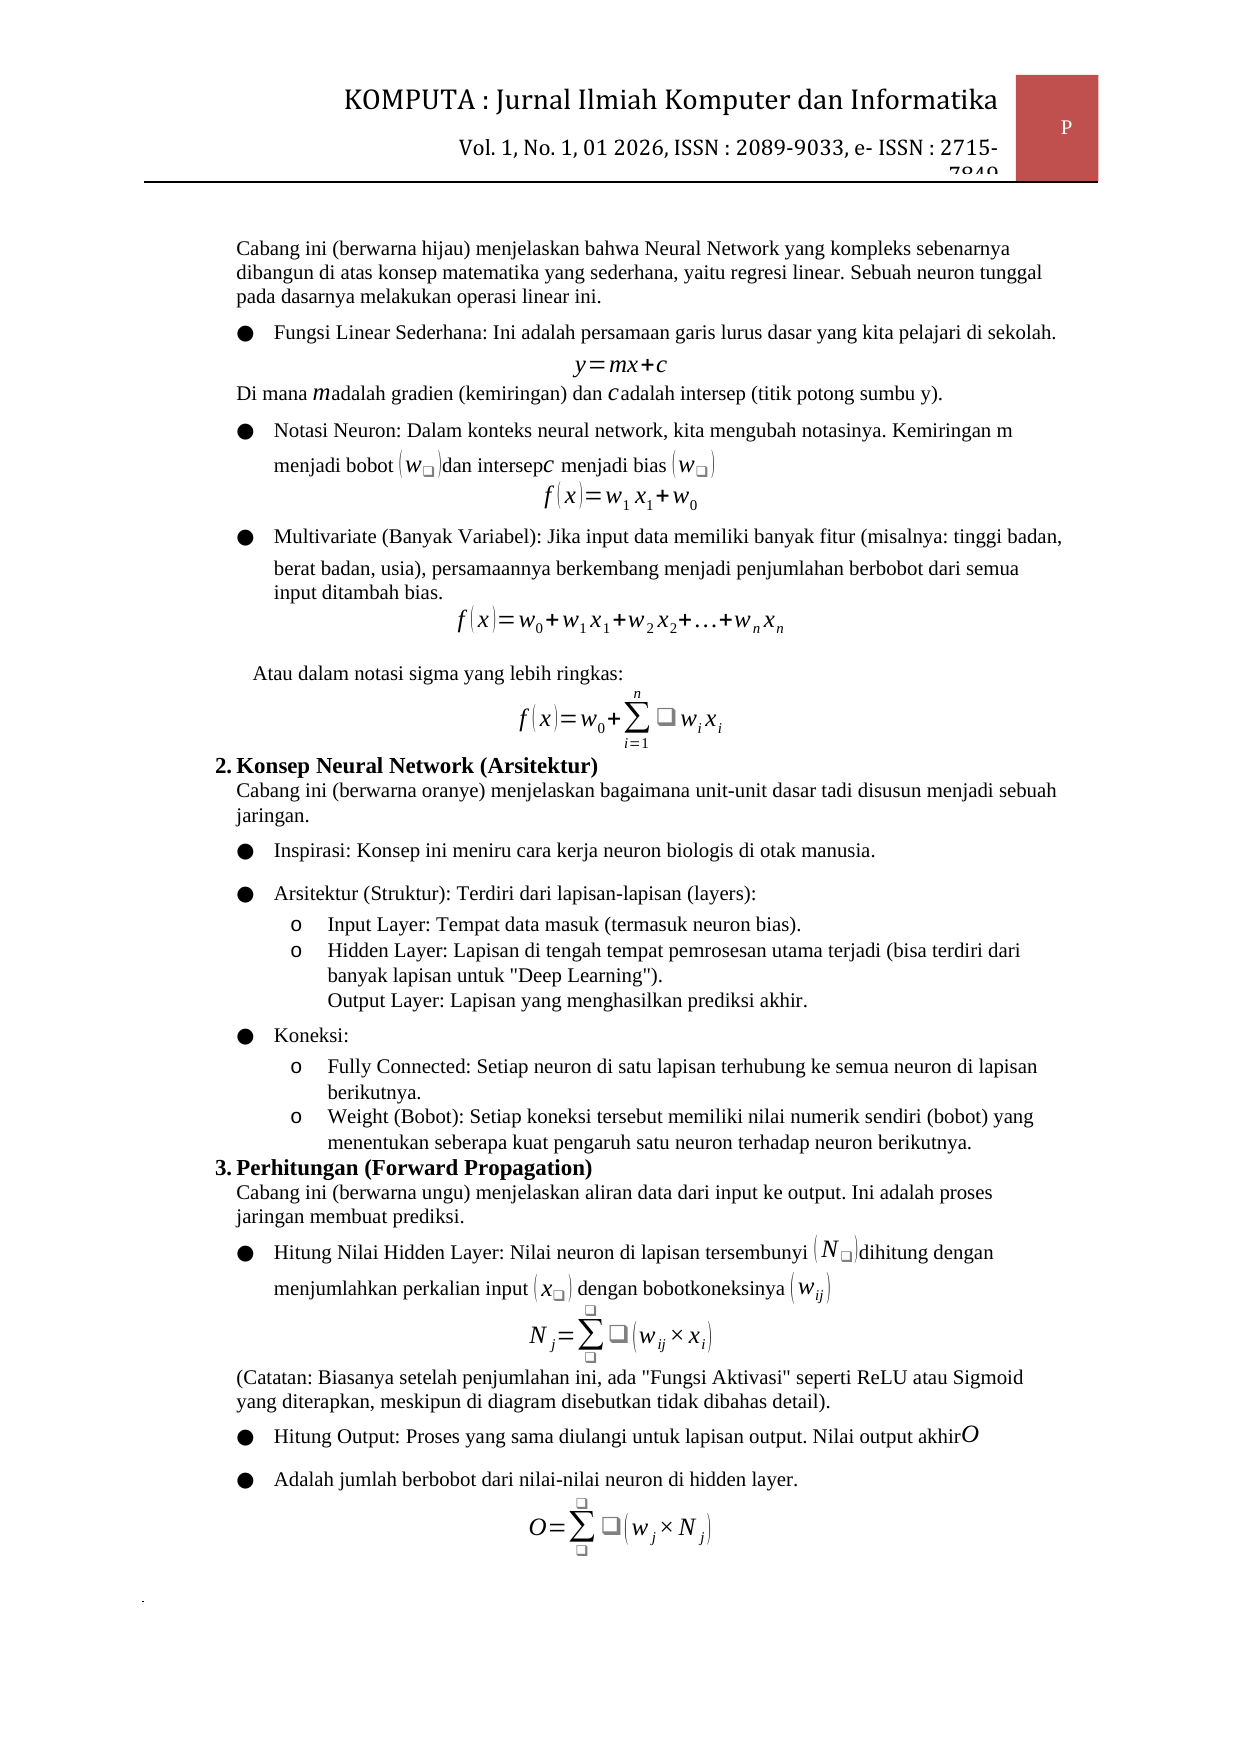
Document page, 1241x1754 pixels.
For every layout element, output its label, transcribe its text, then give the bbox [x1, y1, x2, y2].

list Perhitungan (Forward Propagation) [215, 1154, 1063, 1180]
list Fungsi Linear Sederhana: Ini adalah persamaan garis lurus dasar yang kita pelajari di sekolah. [236, 308, 1063, 351]
list Input Layer: Tempat data masuk (termasuk neuron bias). [290, 912, 1063, 938]
list Adalah jumlah berbobot dari nilai-nilai neuron di hidden layer. [236, 1456, 1063, 1498]
list Hitung Output: Proses yang sama diulangi untuk lapisan output. Nilai output akhir [236, 1413, 1063, 1456]
text Cabang ini (berwarna ungu) menjelaskan aliran data dari input ke output. Ini adalah proses jaringan membuat prediksi. [236, 1180, 1063, 1228]
text Cabang ini (berwarna hijau) menjelaskan bahwa Neural Network yang kompleks sebenarnya dibangun di atas konsep matematika yang sederhana, yaitu regresi linear. Sebuah neuron tunggal pada dasarnya melakukan operasi linear ini. [236, 236, 1063, 308]
list Fully Connected: Setiap neuron di satu lapisan terhubung ke semua neuron di lapisan berikutnya. [290, 1054, 1063, 1104]
list Multivariate (Banyak Variabel): Jika input data memiliki banyak fitur (misalnya: tinggi badan, berat badan, usia), persamaannya berkembang menjadi penjumlahan berbobot dari semua input ditambah bias. [236, 513, 1063, 604]
list Weight (Bobot): Setiap koneksi tersebut memiliki nilai numerik sendiri (bobot) yang menentukan seberapa kuat pengaruh satu neuron terhadap neuron berikutnya. [290, 1104, 1063, 1154]
text Atau dalam notasi sigma yang lebih ringkas: [252, 661, 1063, 685]
text Output Layer: Lapisan yang menghasilkan prediksi akhir. [252, 987, 1063, 1012]
list Arsitektur (Struktur): Terdiri dari lapisan-lapisan (layers): [236, 869, 1063, 912]
text Cabang ini (berwarna oranye) menjelaskan bagaimana unit-unit dasar tadi disusun menjadi sebuah jaringan. [236, 778, 1063, 827]
text Di mana adalah gradien (kemiringan) dan adalah intersep (titik potong sumbu y). [177, 379, 1063, 406]
list Konsep Neural Network (Arsitektur) [215, 752, 1063, 778]
list Inspirasi: Konsep ini meniru cara kerja neuron biologis di otak manusia. [236, 827, 1063, 869]
list Notasi Neuron: Dalam konteks neural network, kita mengubah notasinya. Kemiringan m menjadi bobot dan intersep menjadi bias [236, 406, 1063, 480]
list Hitung Nilai Hidden Layer: Nilai neuron di lapisan tersembunyi dihitung dengan menjumlahkan perkalian input dengan bobotkoneksinya [236, 1228, 1063, 1306]
text (Catatan: Biasanya setelah penjumlahan ini, ada "Fungsi Aktivasi" seperti ReLU atau Sigmoid yang diterapkan, meskipun di diagram disebutkan tidak dibahas detail). [236, 1365, 1063, 1413]
list Koneksi: [236, 1012, 1063, 1054]
list Hidden Layer: Lapisan di tengah tempat pemrosesan utama terjadi (bisa terdiri dari banyak lapisan untuk "Deep Learning"). [290, 938, 1063, 987]
